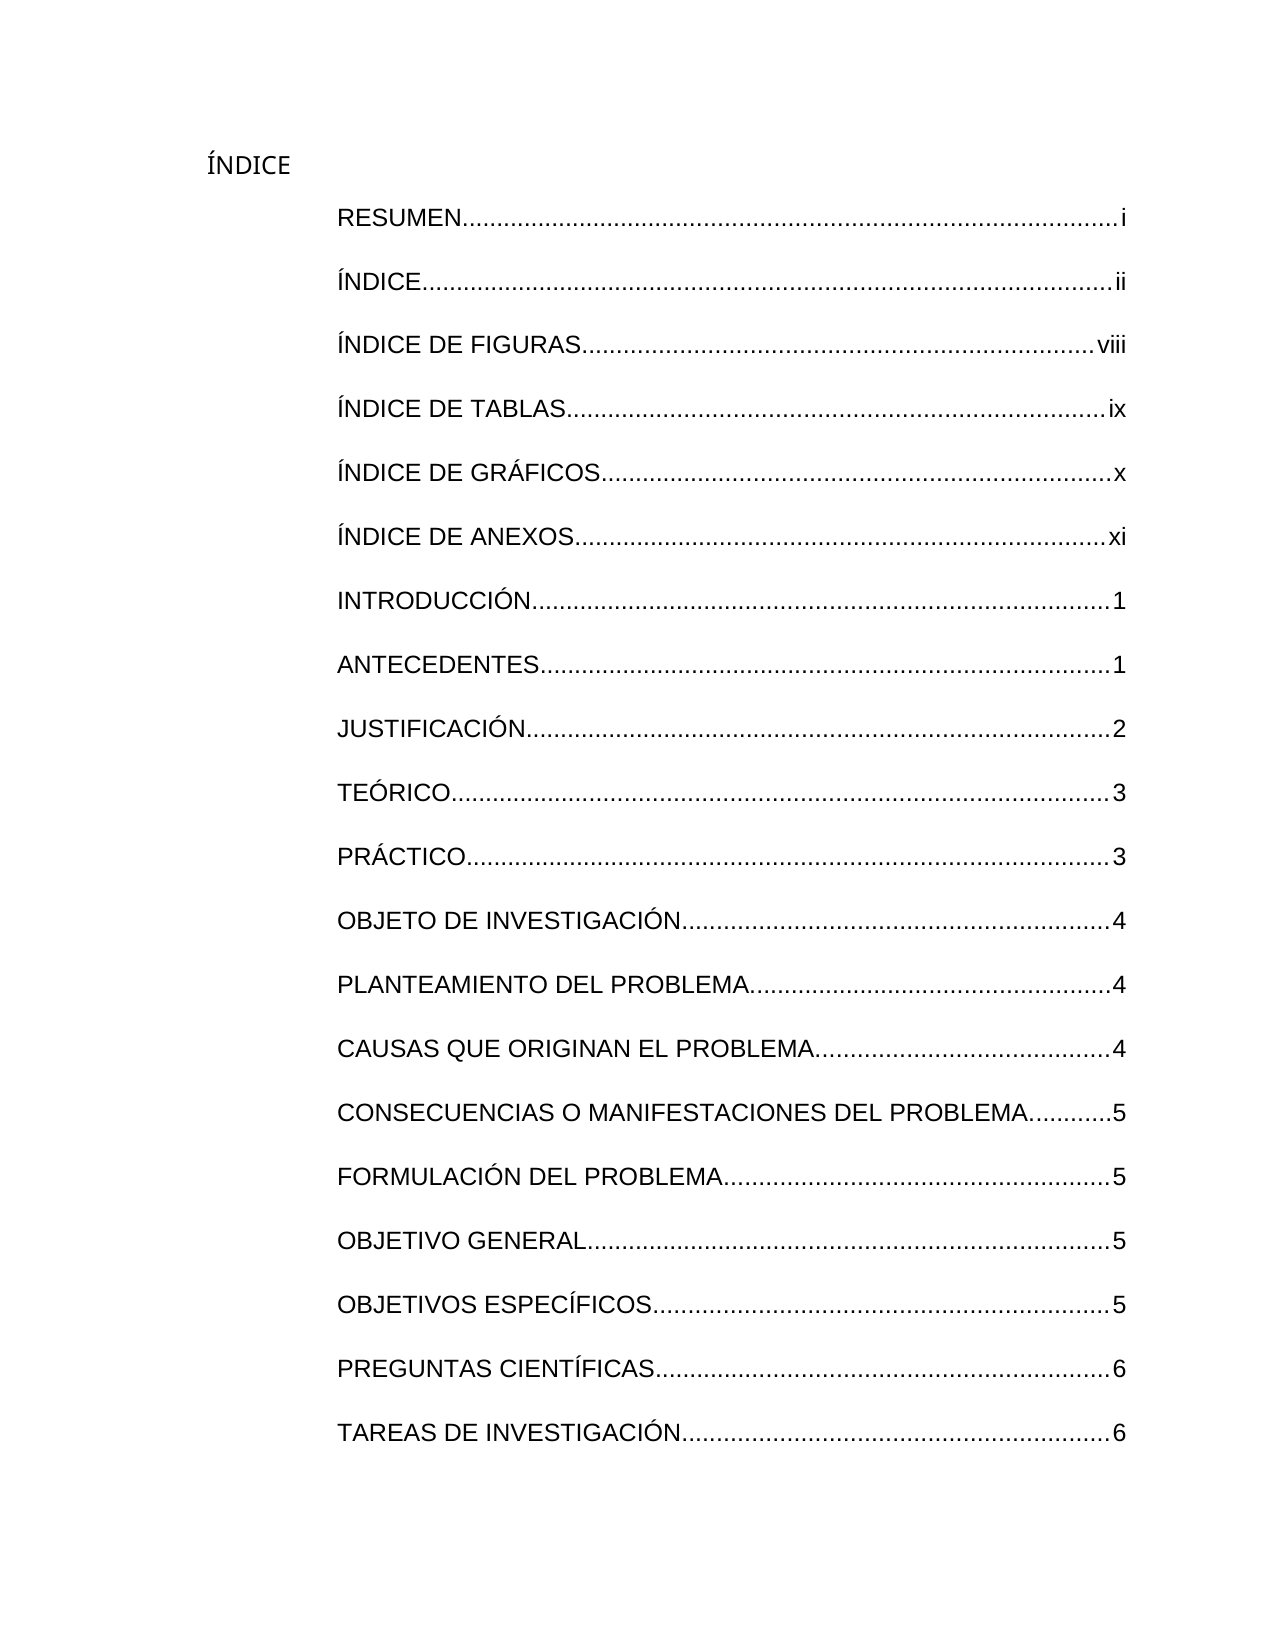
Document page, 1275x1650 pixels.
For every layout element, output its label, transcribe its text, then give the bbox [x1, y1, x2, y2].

text JUSTIFICACIÓN 2 [337, 714, 1127, 743]
text OBJETIVO GENERAL 5 [337, 1226, 1127, 1255]
text CAUSAS QUE ORIGINAN EL PROBLEMA. 4 [337, 1034, 1127, 1063]
text OBJETIVOS ESPECÍFICOS 5 [337, 1290, 1127, 1319]
text OBJETO DE INVESTIGACIÓN 4 [337, 906, 1127, 935]
text PLANTEAMIENTO DEL PROBLEMA. 4 [337, 970, 1127, 999]
text ÍNDICE DE GRÁFICOS x [337, 458, 1127, 487]
text PRÁCTICO 3 [337, 842, 1127, 871]
text TAREAS DE INVESTIGACIÓN 6 [337, 1418, 1127, 1447]
text PREGUNTAS CIENTÍFICAS 6 [337, 1354, 1127, 1383]
text FORMULACIÓN DEL PROBLEMA 5 [337, 1162, 1127, 1191]
text CONSECUENCIAS O MANIFESTACIONES DEL PROBLEMA. 5 [337, 1098, 1127, 1127]
text ÍNDICE DE FIGURAS viii [337, 331, 1127, 359]
text ÍNDICE DE TABLAS ix [337, 394, 1127, 423]
text ÍNDICE ii [337, 267, 1127, 295]
text ÍNDICE DE ANEXOS xi [337, 522, 1127, 551]
text INTRODUCCIÓN 1 [337, 586, 1127, 615]
text ANTECEDENTES 1 [337, 650, 1127, 679]
text TEÓRICO 3 [337, 778, 1127, 807]
text RESUMEN i [337, 203, 1127, 231]
subtitle ÍNDICE [207, 148, 1127, 182]
